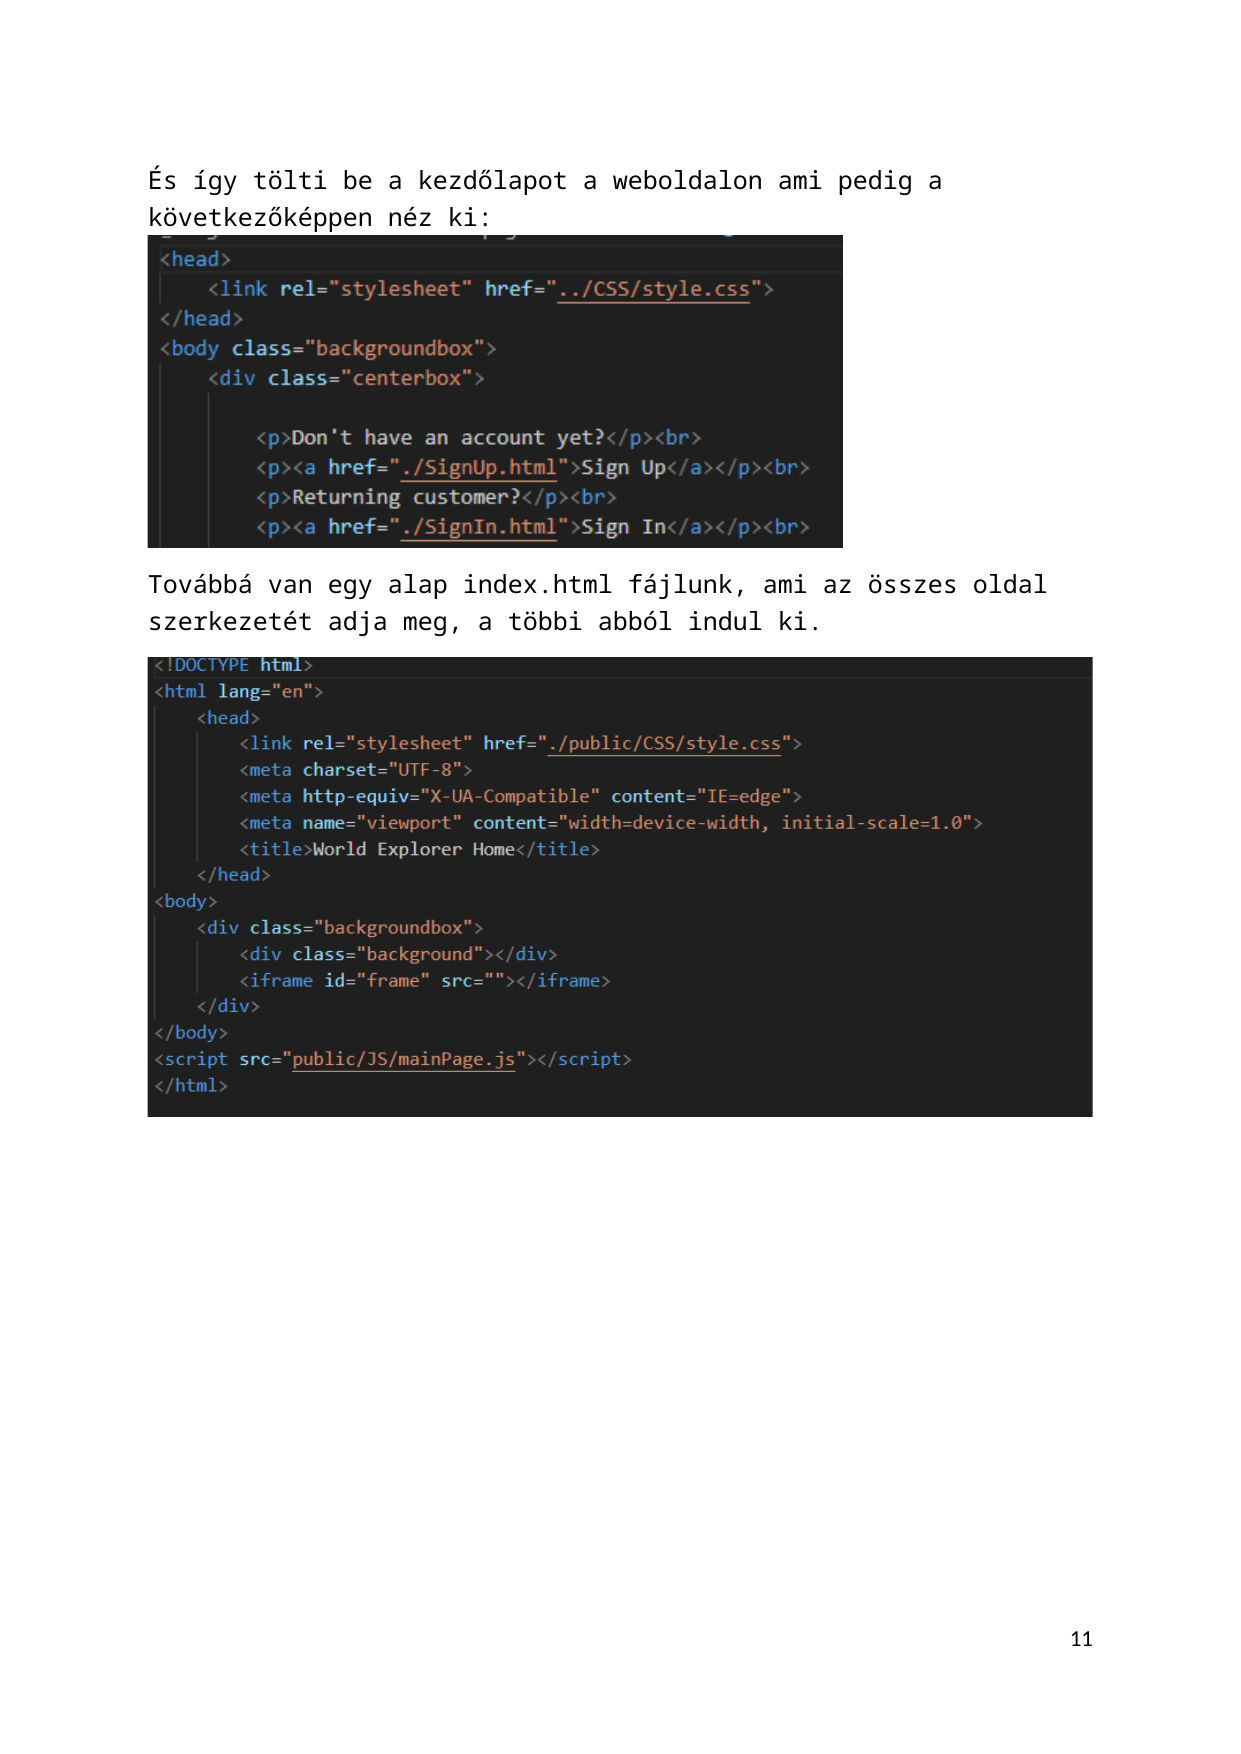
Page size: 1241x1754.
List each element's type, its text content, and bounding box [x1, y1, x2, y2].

picture [147, 657, 1093, 1117]
picture [147, 235, 843, 548]
text Továbbá van egy alap index.html fájlunk, ami az összes oldal szerkezetét adja meg, a többi abból indul ki. [148, 567, 1093, 638]
